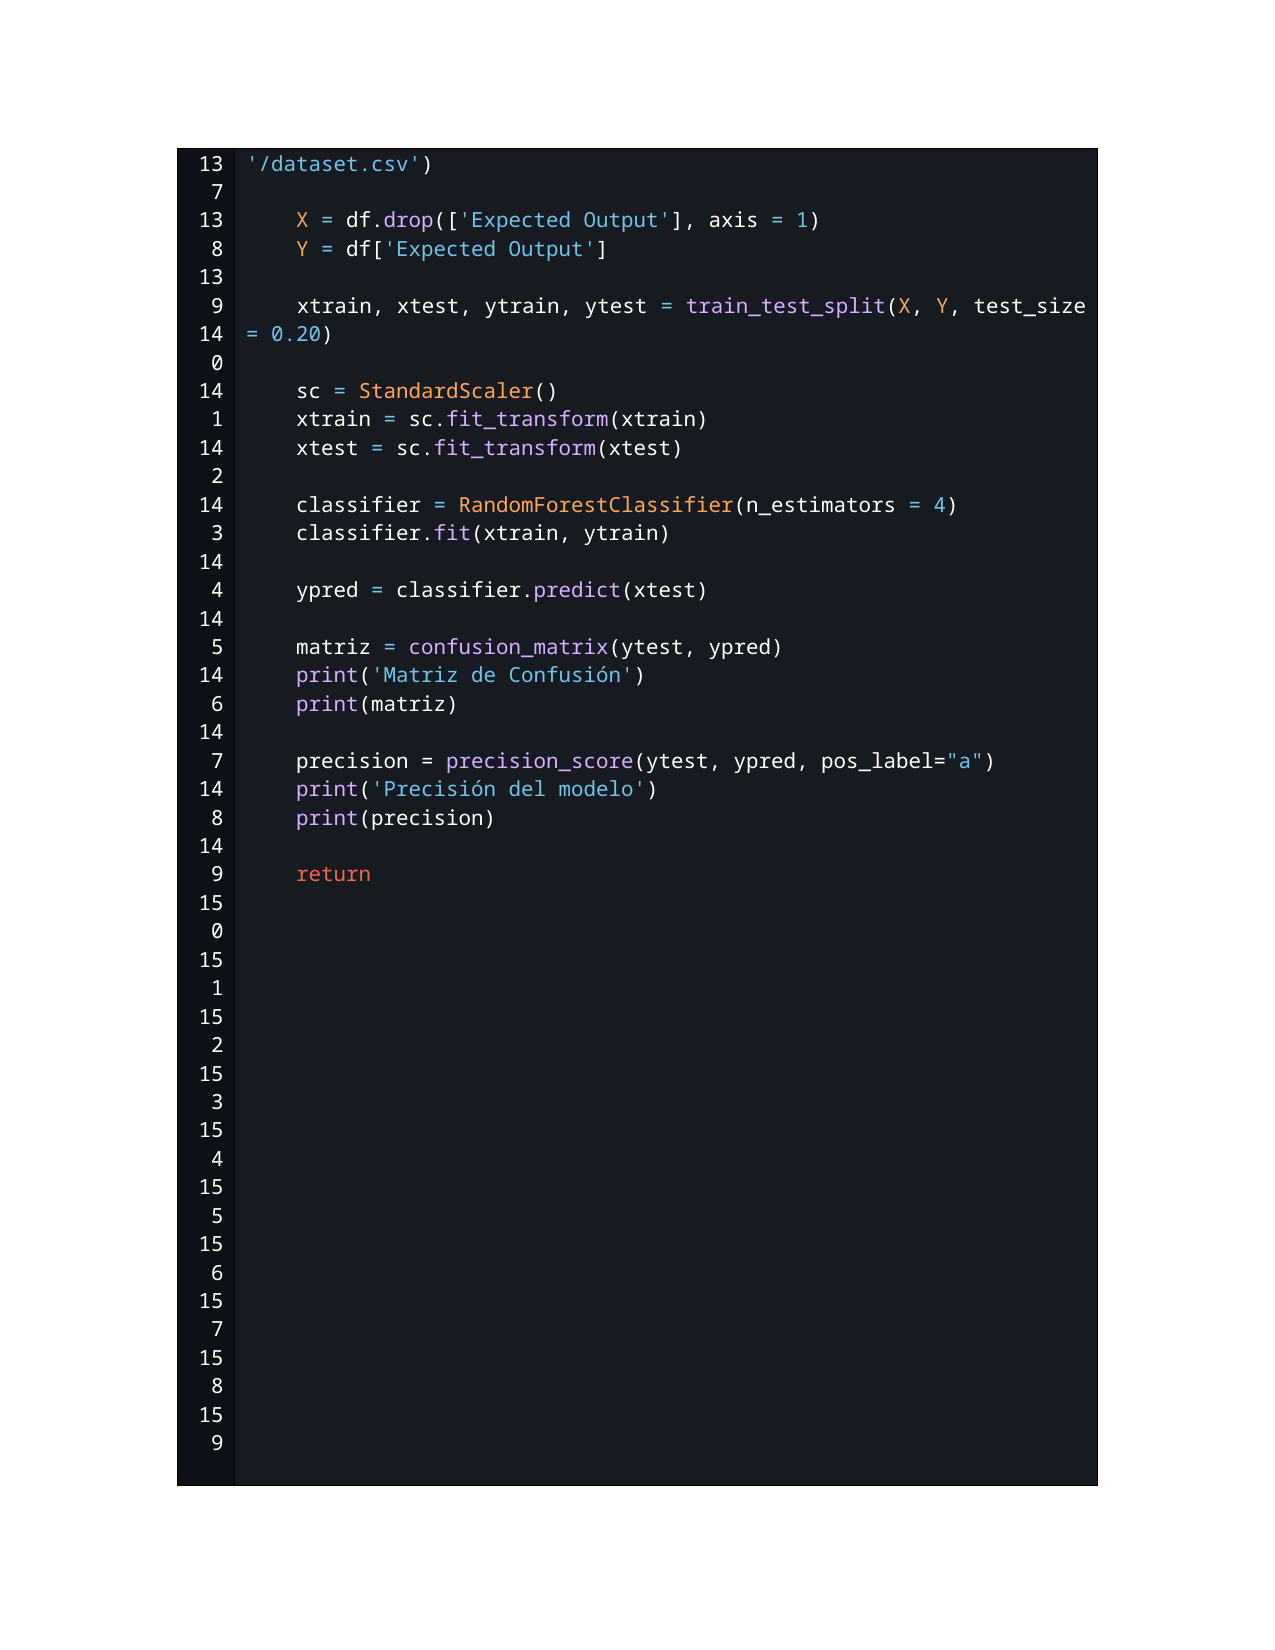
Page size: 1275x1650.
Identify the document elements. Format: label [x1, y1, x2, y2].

table_header [235, 149, 1097, 1485]
table_header [178, 149, 234, 1485]
